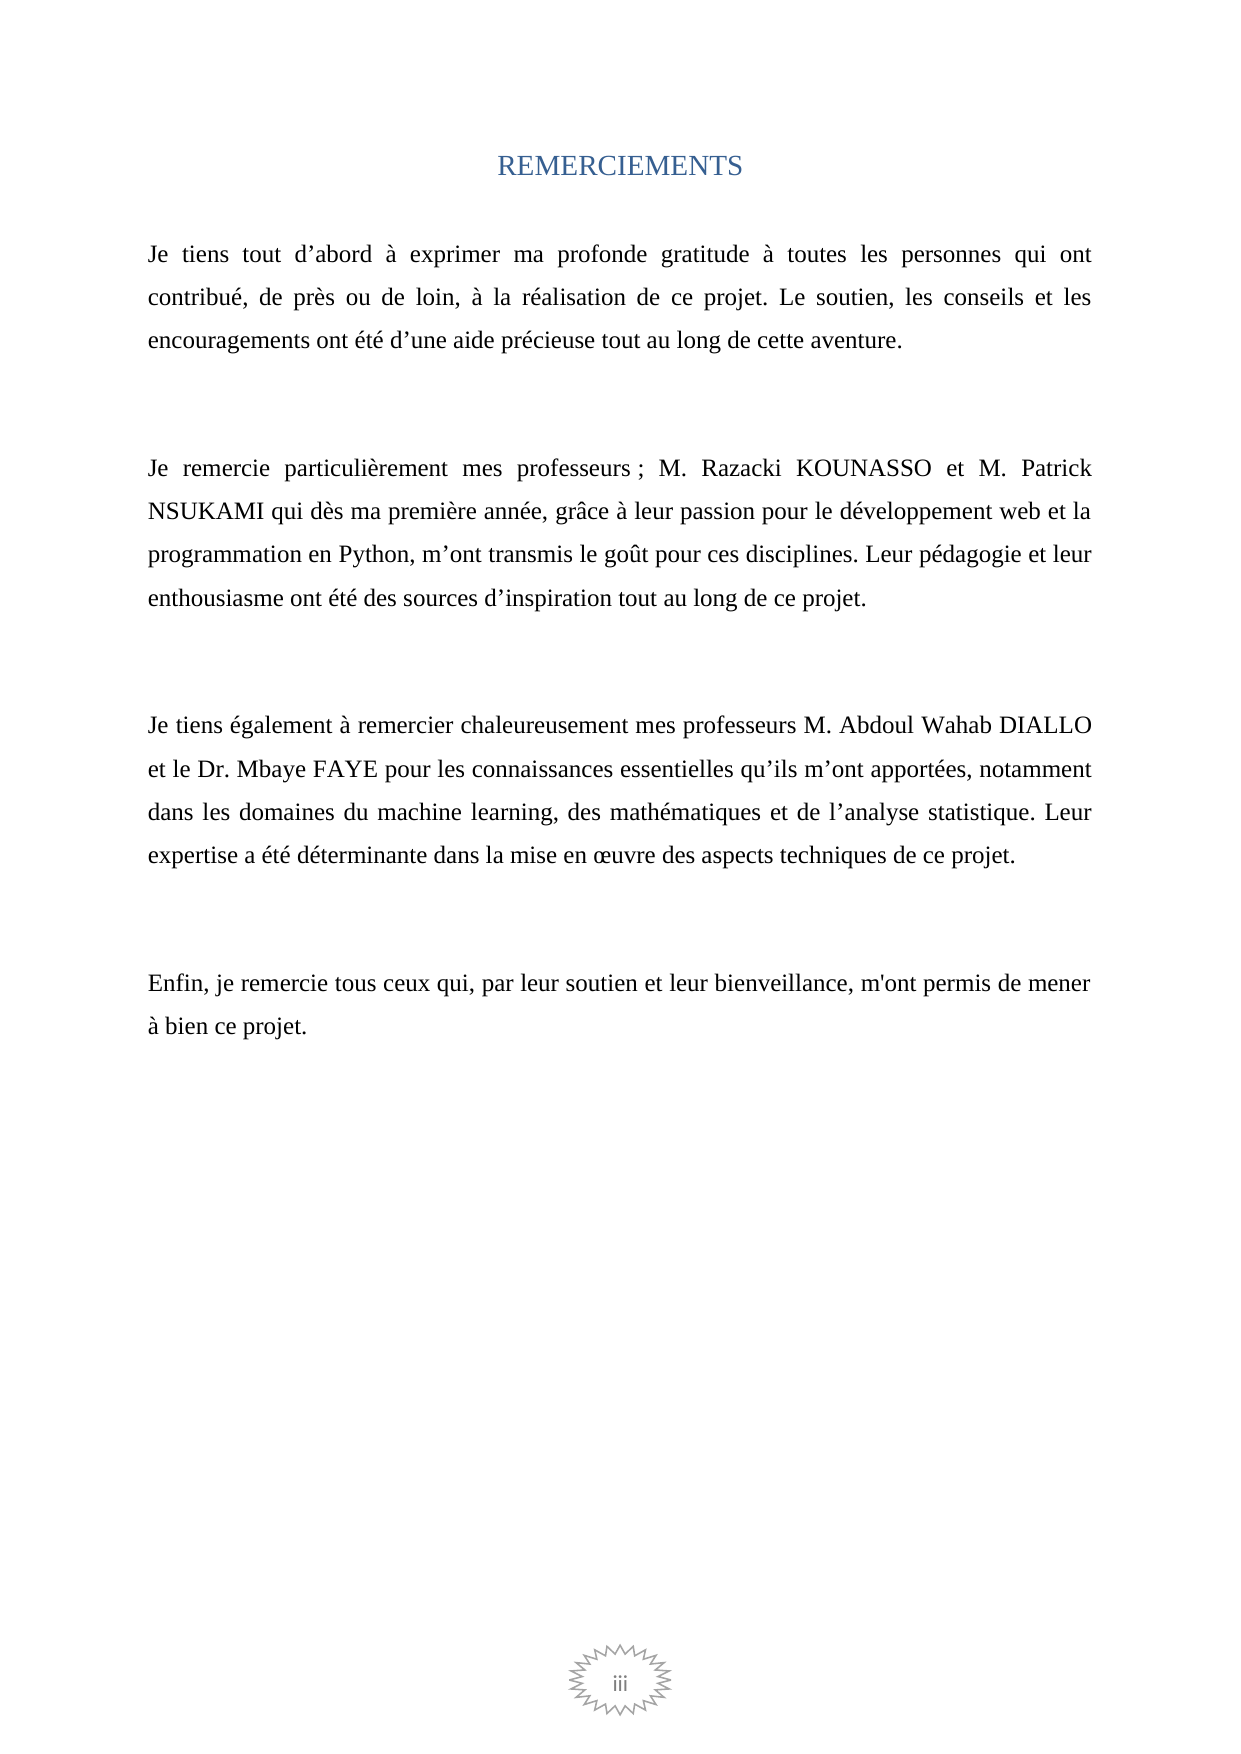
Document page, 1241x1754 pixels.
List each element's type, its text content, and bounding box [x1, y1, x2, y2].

text Enfin, je remercie tous ceux qui, par leur soutien et leur bienveillance, m'ont permis de mener à bien ce projet. [148, 968, 1093, 1040]
subtitle REMERCIEMENTS [148, 148, 1093, 181]
text Je tiens également à remercier chaleureusement mes professeurs M. Abdoul Wahab DIALLO et le Dr. Mbaye FAYE pour les connaissances essentielles qu’ils m’ont apportées, notamment dans les domaines du machine learning, des mathématiques et de l’analyse statistique. Leur expertise a été déterminante dans la mise en œuvre des aspects techniques de ce projet. [148, 711, 1093, 869]
text Je tiens tout d’abord à exprimer ma profonde gratitude à toutes les personnes qui ont contribué, de près ou de loin, à la réalisation de ce projet. Le soutien, les conseils et les encouragements ont été d’une aide précieuse tout au long de cette aventure. [148, 239, 1093, 354]
text Je remercie particulièrement mes professeurs ; M. Razacki KOUNASSO et M. Patrick NSUKAMI qui dès ma première année, grâce à leur passion pour le développement web et la programmation en Python, m’ont transmis le goût pour ces disciplines. Leur pédagogie et leur enthousiasme ont été des sources d’inspiration tout au long de ce projet. [148, 453, 1093, 611]
